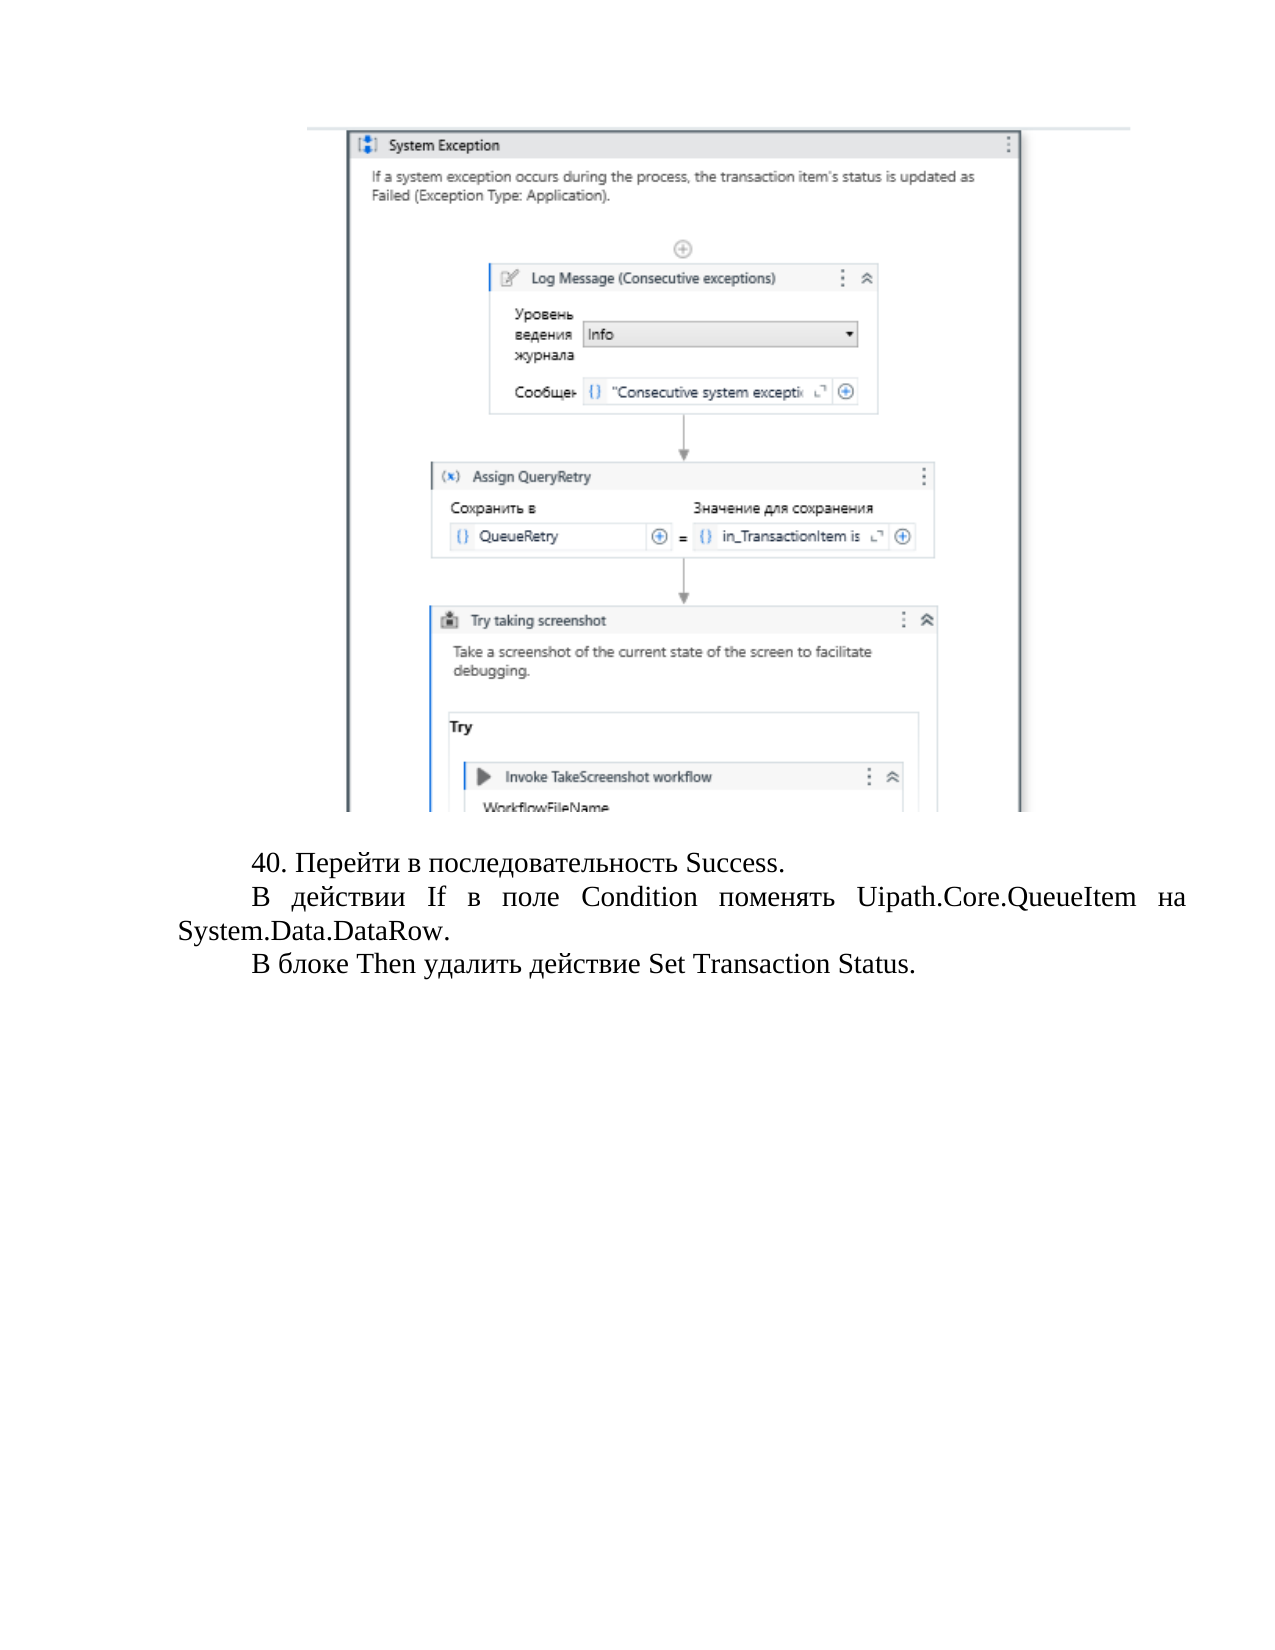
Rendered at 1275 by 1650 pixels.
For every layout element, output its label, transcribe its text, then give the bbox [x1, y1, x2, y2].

picture [307, 118, 1131, 812]
list 40. Перейти в последовательность Success. [177, 846, 1186, 879]
list В действии If в поле Condition поменять Uipath.Core.QueueItem на System.Data.DataRow. [177, 879, 1186, 946]
list В блоке Then удалить действие Set Transaction Status. [177, 946, 1186, 980]
